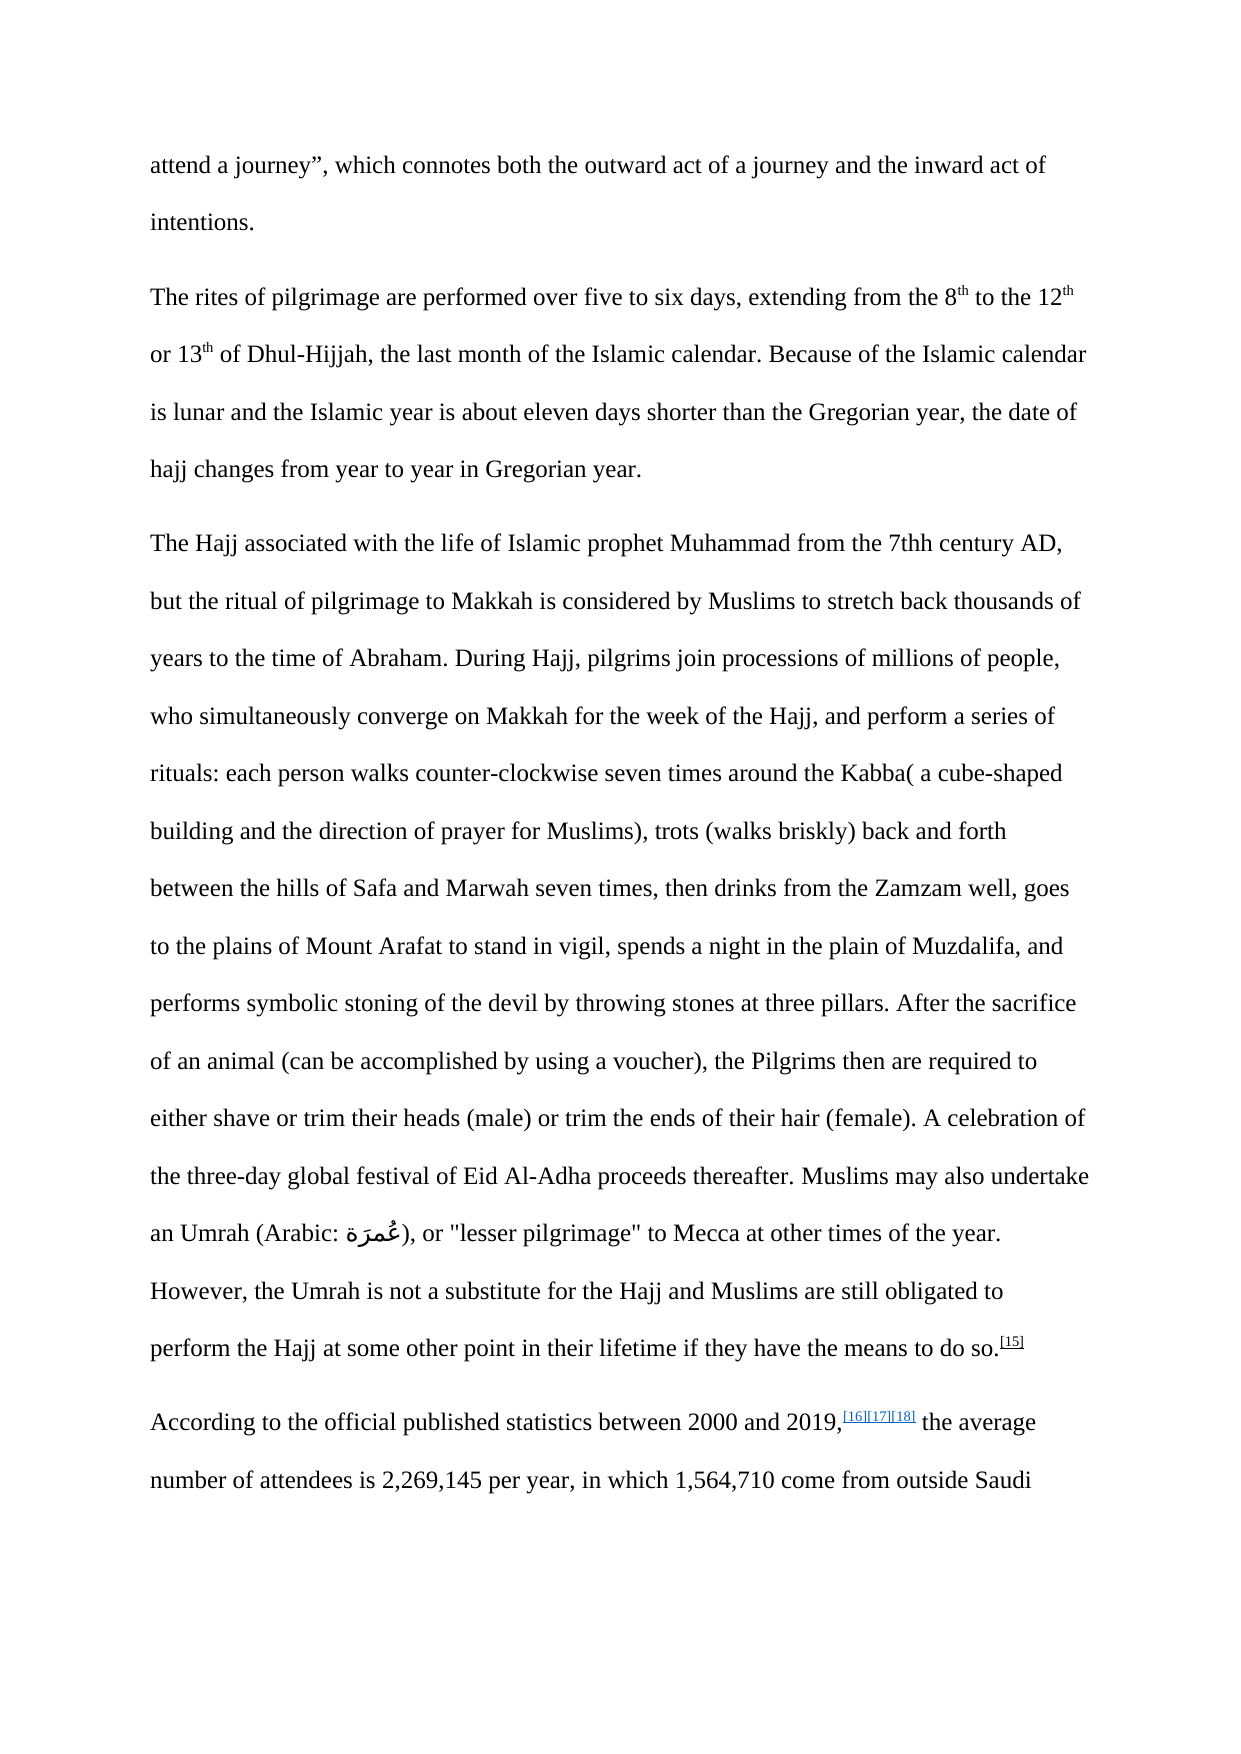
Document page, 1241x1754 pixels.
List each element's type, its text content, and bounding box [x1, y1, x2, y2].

text The rites of pilgrimage are performed over five to six days, extending from the 8th to the 12th or 13th of Dhul-Hijjah, the last month of the Islamic calendar. Because of the Islamic calendar is lunar and the Islamic year is about eleven days shorter than the Gregorian year, the date of hajj changes from year to year in Gregorian year. [150, 282, 1090, 483]
text The Hajj associated with the life of Islamic prophet Muhammad from the 7thh century AD, but the ritual of pilgrimage to Makkah is considered by Muslims to stretch back thousands of years to the time of Abraham. During Hajj, pilgrims join processions of millions of people, who simultaneously converge on Makkah for the week of the Hajj, and perform a series of rituals: each person walks counter-clockwise seven times around the Kabba( a cube-shaped building and the direction of prayer for Muslims), trots (walks briskly) back and forth between the hills of Safa and Marwah seven times, then drinks from the Zamzam well, goes to the plains of Mount Arafat to stand in vigil, spends a night in the plain of Muzdalifa, and performs symbolic stoning of the devil by throwing stones at three pillars. After the sacrifice of an animal (can be accomplished by using a voucher), the Pilgrims then are required to either shave or trim their heads (male) or trim the ends of their hair (female). A celebration of the three-day global festival of Eid Al-Adha proceeds thereafter. Muslims may also undertake an Umrah (Arabic: عُمرَة), or "lesser pilgrimage" to Mecca at other times of the year. However, the Umrah is not a substitute for the Hajj and Muslims are still obligated to perform the Hajj at some other point in their lifetime if they have the means to do so.[15] [150, 528, 1090, 1362]
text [150, 1407, 1090, 1494]
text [150, 150, 1090, 236]
